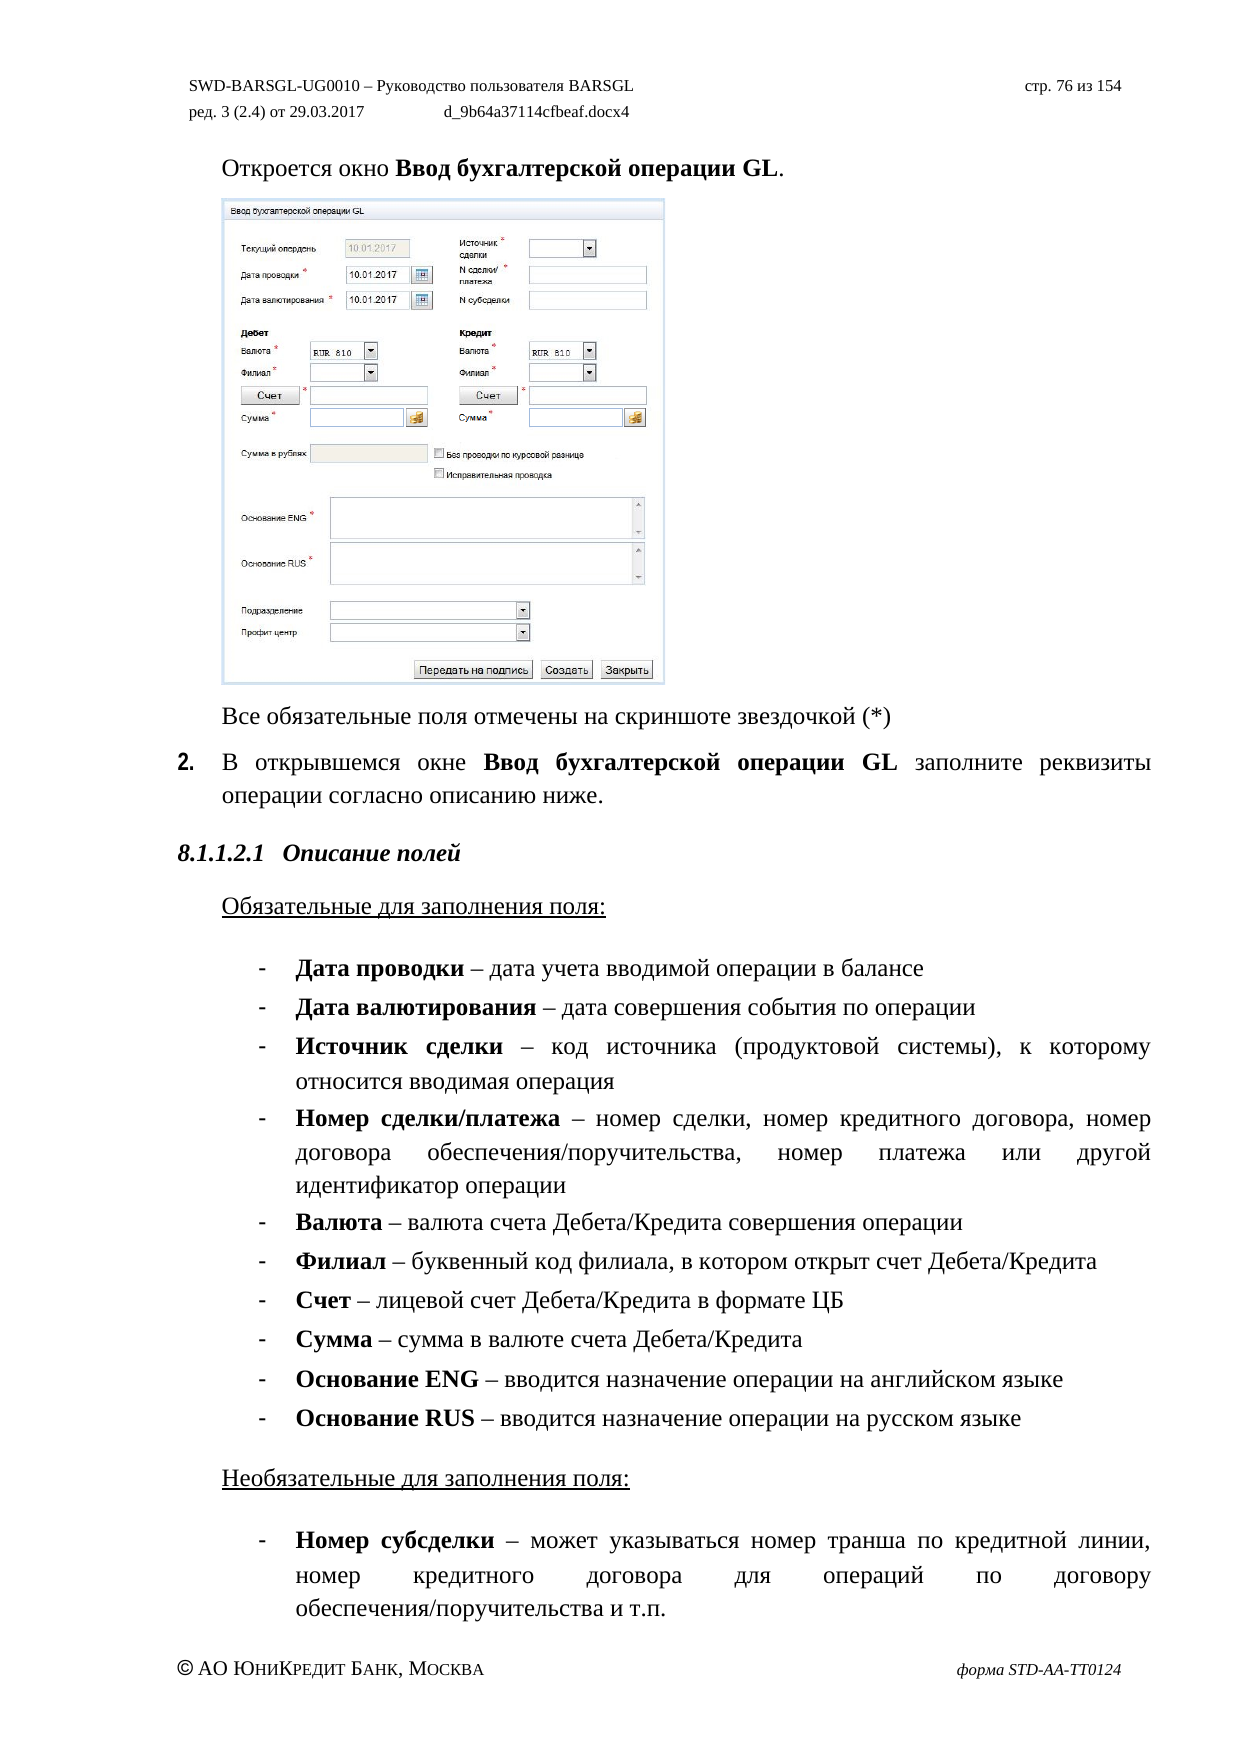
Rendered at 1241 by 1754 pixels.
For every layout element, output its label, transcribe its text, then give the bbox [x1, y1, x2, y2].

list Источник сделки – код источника (продуктовой системы), к которому относится вводимая операция [258, 1028, 1152, 1095]
list Номер субсделки – может указываться номер транша по кредитной линии, номер кредитного договора для операций по договору обеспечения/поручительства и т.п. [258, 1522, 1152, 1622]
list Дата валютирования – дата совершения события по операции [258, 989, 1152, 1023]
list Основание RUS – вводится назначение операции на русском языке [258, 1399, 1152, 1433]
list Номер сделки/платежа – номер сделки, номер кредитного договора, номер договора обеспечения/поручительства, номер платежа или другой идентификатор операции [258, 1099, 1152, 1199]
list Счет – лицевой счет Дебета/Кредита в формате ЦБ [258, 1282, 1152, 1316]
picture [221, 198, 666, 685]
list Основание ENG – вводится назначение операции на английском языке [258, 1360, 1152, 1394]
list Откроется окно Ввод бухгалтерской операции GL. [221, 153, 1152, 182]
subtitle Описание полей [177, 838, 1152, 866]
list Валюта – валюта счета Дебета/Кредита совершения операции [258, 1203, 1152, 1238]
list Все обязательные поля отмечены на скриншоте звездочкой (*) [221, 701, 1152, 730]
text Обязательные для заполнения поля: [221, 891, 1152, 920]
list Дата проводки – дата учета вводимой операции в балансе [258, 949, 1152, 983]
list Сумма – сумма в валюте счета Дебета/Кредита [258, 1321, 1152, 1355]
list В открывшемся окне Ввод бухгалтерской операции GL заполните реквизиты операции согласно описанию ниже. [177, 747, 1152, 808]
list Филиал – буквенный код филиала, в котором открыт счет Дебета/Кредита [258, 1243, 1152, 1277]
text Необязательные для заполнения поля: [221, 1463, 1152, 1492]
